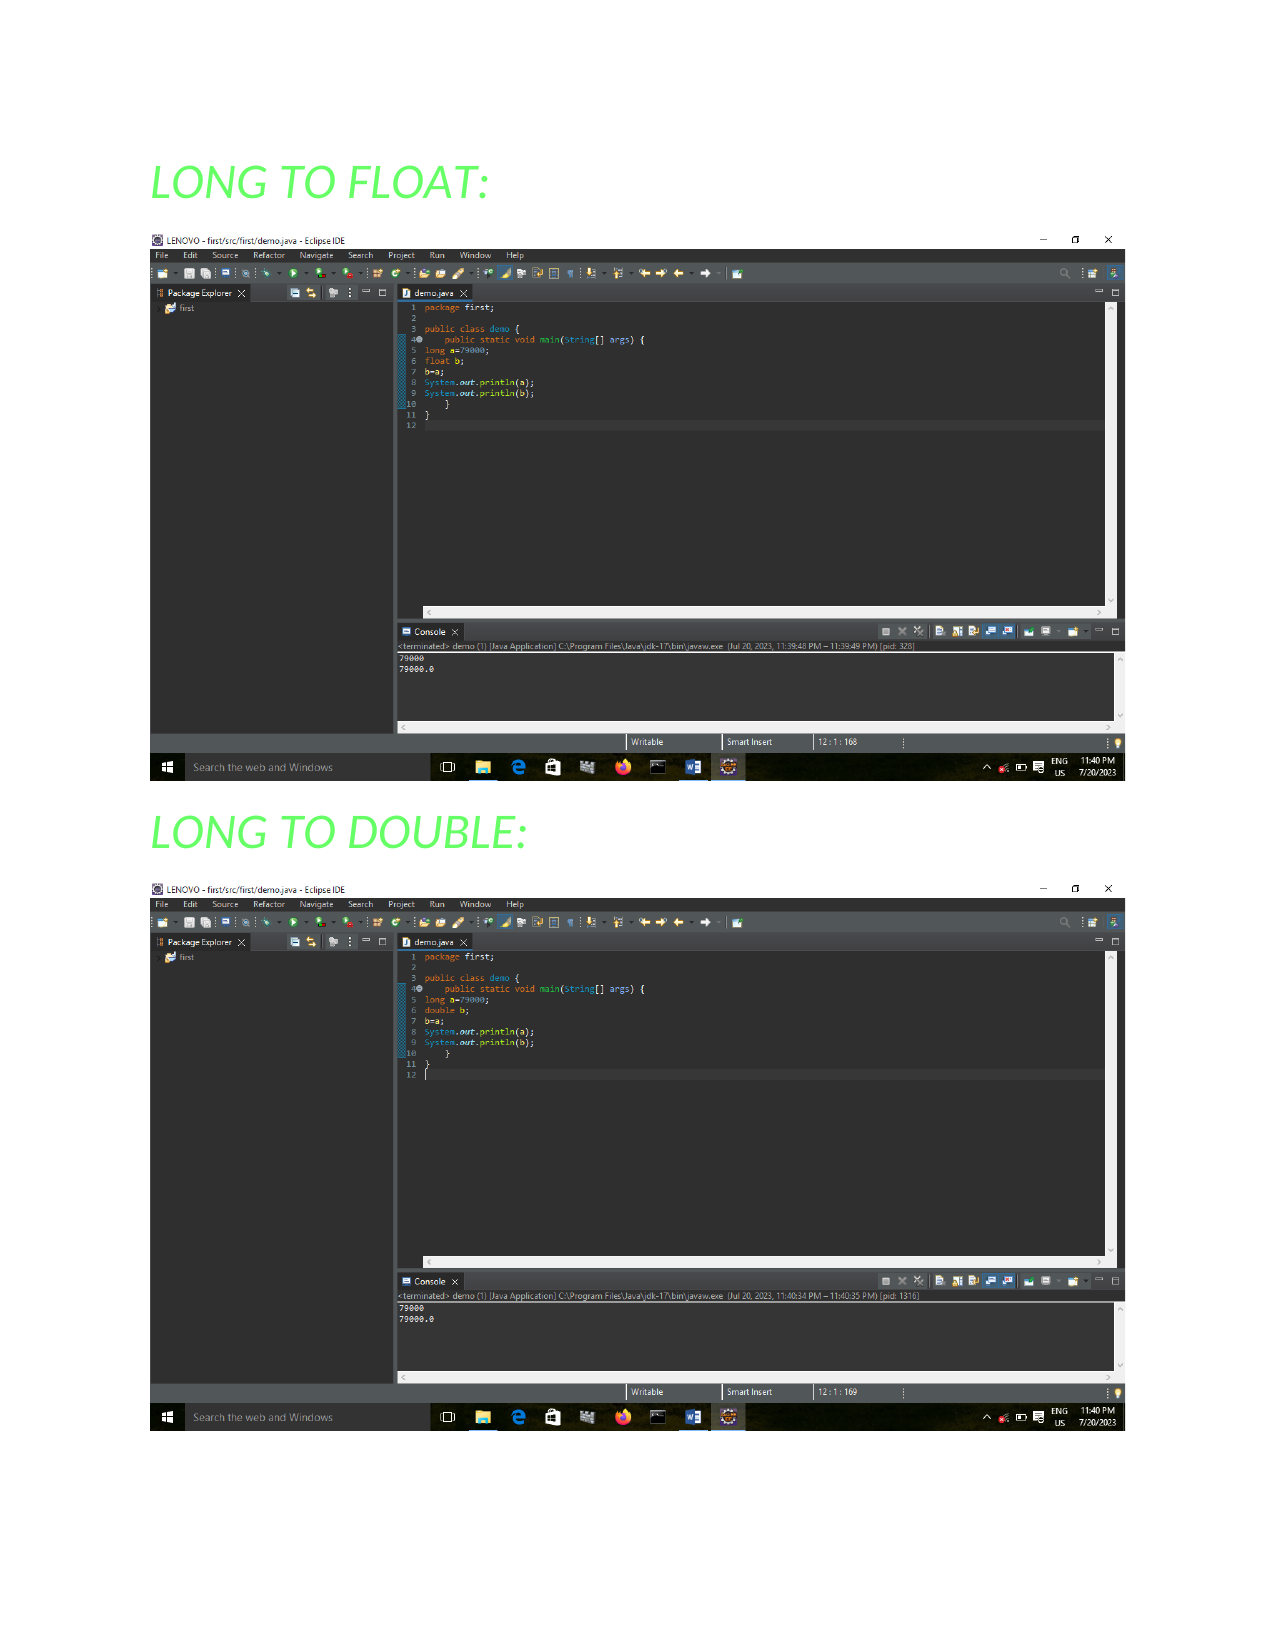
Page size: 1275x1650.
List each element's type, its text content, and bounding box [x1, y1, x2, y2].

text LONG TO FLOAT: [150, 150, 1125, 211]
picture [150, 882, 1125, 1431]
picture [150, 232, 1125, 781]
text LONG TO DOUBLE: [150, 799, 1125, 861]
